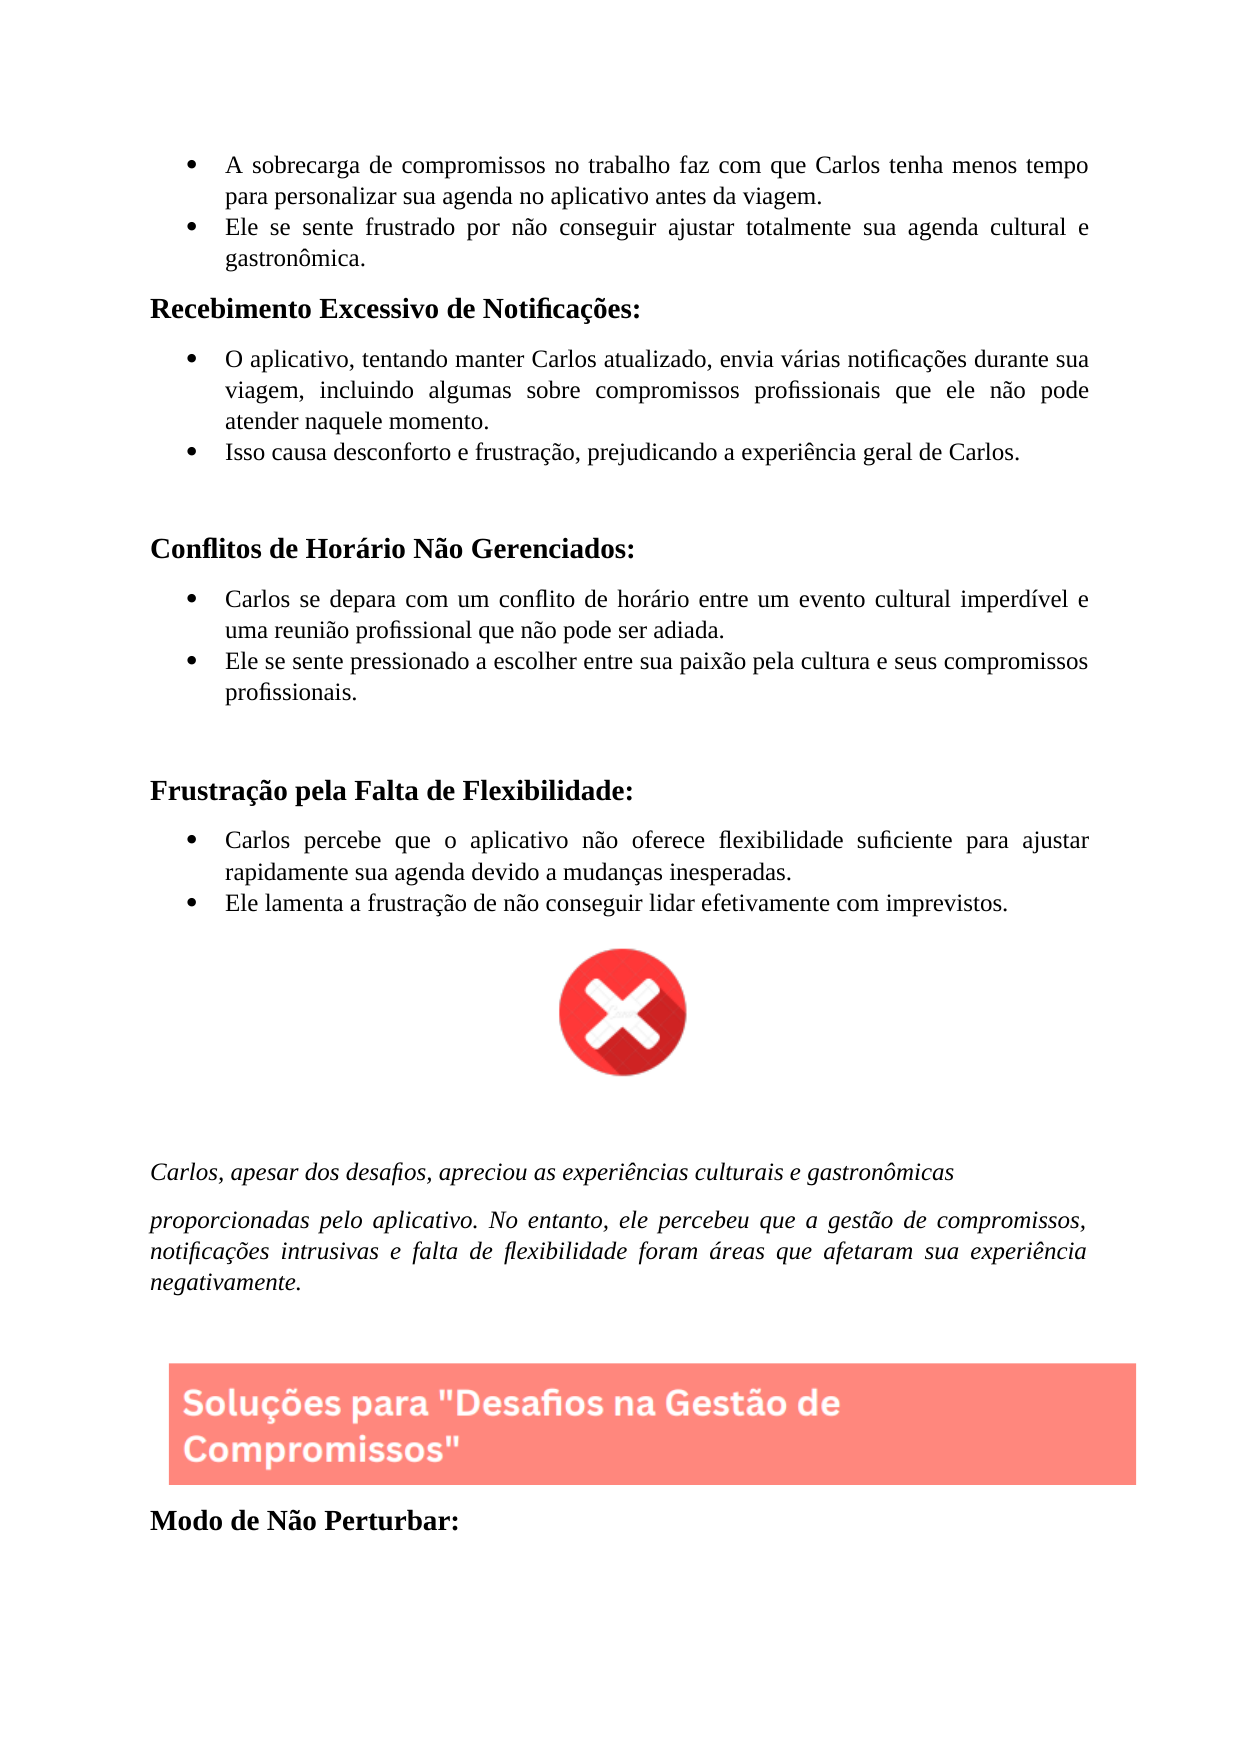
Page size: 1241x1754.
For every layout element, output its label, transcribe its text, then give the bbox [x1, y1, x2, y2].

list Ele lamenta a frustração de não conseguir lidar efetivamente com imprevistos. [187, 888, 1090, 916]
list A sobrecarga de compromissos no trabalho faz com que Carlos tenha menos tempo para personalizar sua agenda no aplicativo antes da viagem. [187, 150, 1090, 210]
text Conﬂitos de Horário Não Gerenciados: [150, 531, 1090, 565]
text Recebimento Excessivo de Notiﬁcações: [150, 291, 1090, 324]
list Carlos se depara com um conﬂito de horário entre um evento cultural imperdível e uma reunião proﬁssional que não pode ser adiada. [187, 584, 1090, 644]
list Ele se sente pressionado a escolher entre sua paixão pela cultura e seus compromissos proﬁssionais. [187, 646, 1090, 706]
text proporcionadas pelo aplicativo. No entanto, ele percebeu que a gestão de compromissos, notiﬁcações intrusivas e falta de ﬂexibilidade foram áreas que afetaram sua experiência negativamente. [150, 1205, 1090, 1296]
list Carlos percebe que o aplicativo não oferece ﬂexibilidade suﬁciente para ajustar rapidamente sua agenda devido a mudanças inesperadas. [187, 826, 1090, 885]
list O aplicativo, tentando manter Carlos atualizado, envia várias notiﬁcações durante sua viagem, incluindo algumas sobre compromissos proﬁssionais que ele não pode atender naquele momento. [187, 344, 1090, 434]
list Ele se sente frustrado por não conseguir ajustar totalmente sua agenda cultural e gastronômica. [187, 212, 1090, 272]
text Carlos, apesar dos desaﬁos, apreciou as experiências culturais e gastronômicas [150, 1157, 1090, 1186]
list Isso causa desconforto e frustração, prejudicando a experiência geral de Carlos. [187, 437, 1090, 466]
text Modo de Não Perturbar: [150, 1503, 1090, 1537]
text Frustração pela Falta de Flexibilidade: [150, 773, 1090, 806]
